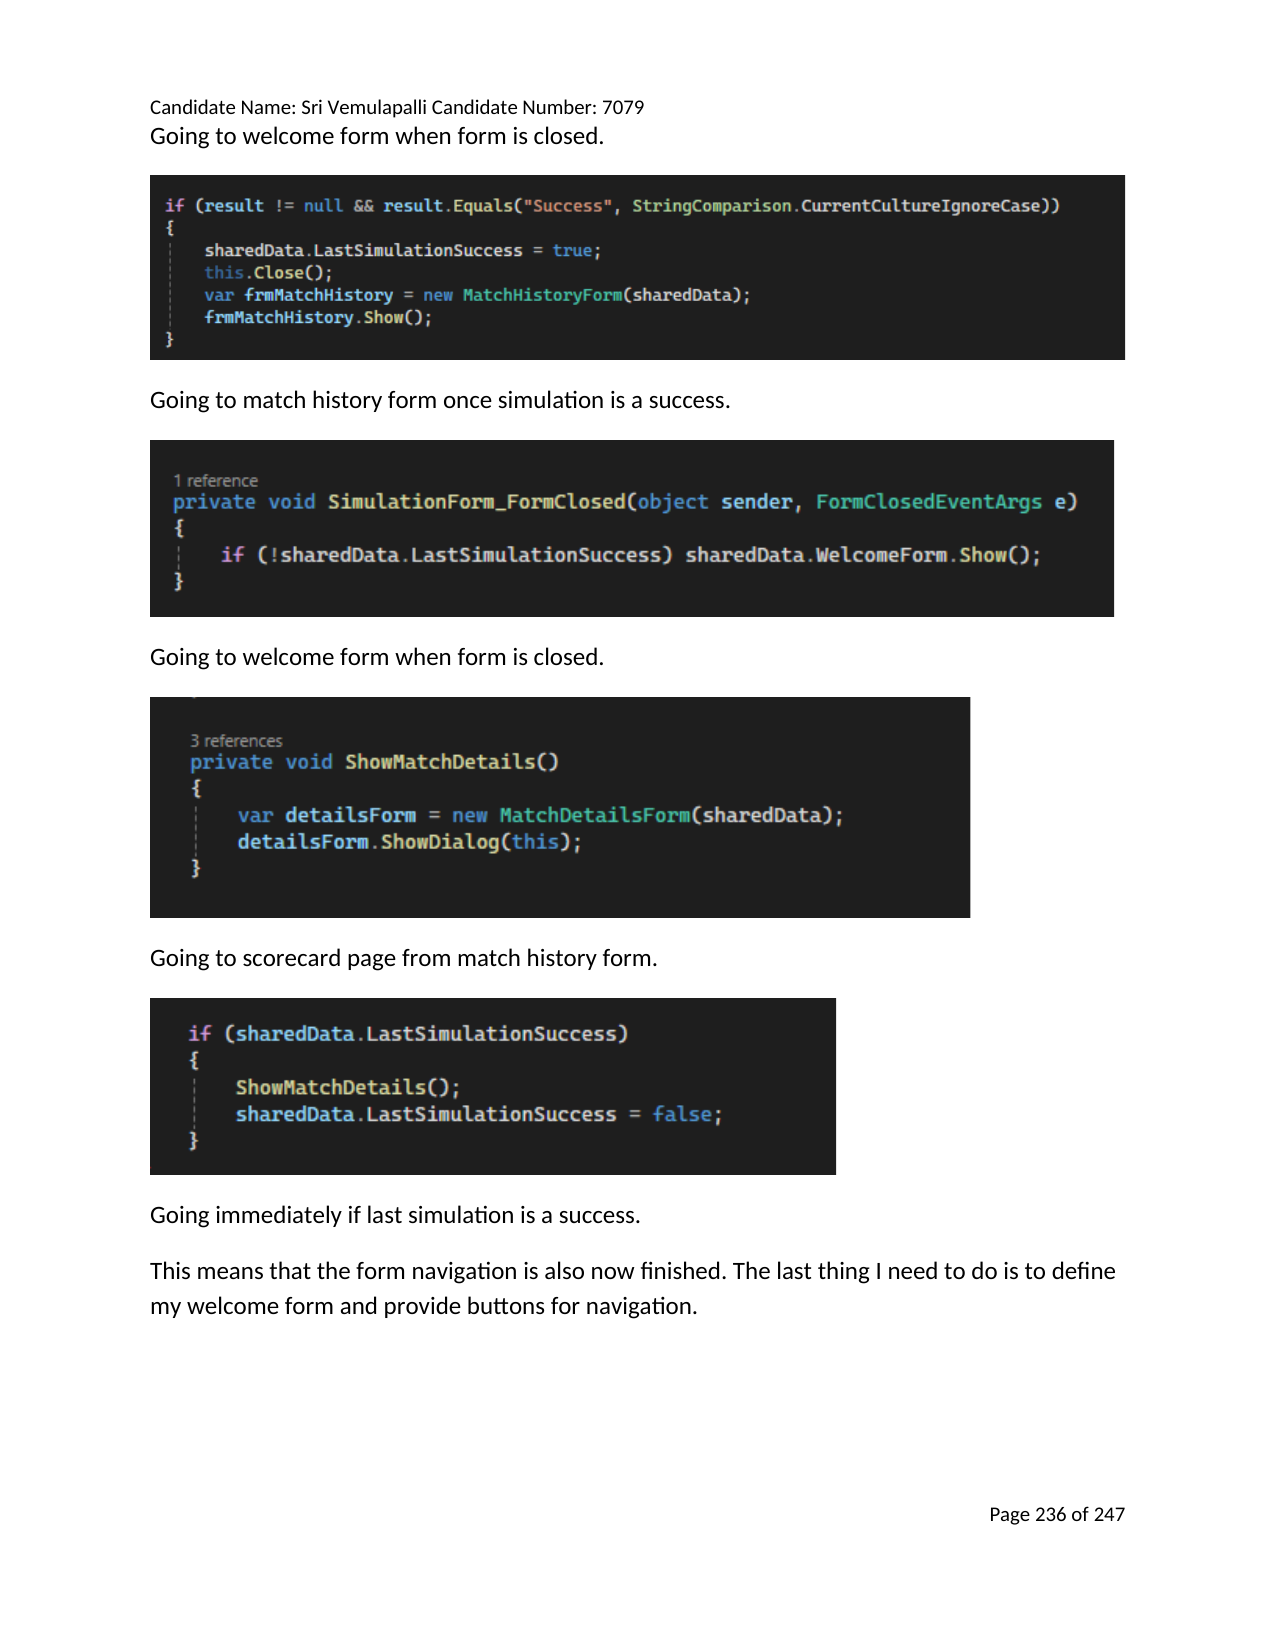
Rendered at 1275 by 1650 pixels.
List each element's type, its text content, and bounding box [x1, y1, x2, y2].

text Going immediately if last simulation is a success. [150, 1199, 1125, 1230]
text Going to match history form once simulation is a success. [150, 384, 1125, 415]
picture [150, 998, 837, 1175]
picture [150, 175, 1125, 360]
text Going to welcome form when form is closed. [150, 641, 1125, 672]
text Going to scorecard page from match history form. [150, 942, 1125, 973]
text Going to welcome form when form is closed. [150, 120, 1125, 151]
picture [150, 440, 1115, 617]
picture [150, 697, 971, 918]
text This means that the form navigation is also now finished. The last thing I need to do is to define my welcome form and provide buttons for navigation. [150, 1255, 1125, 1321]
